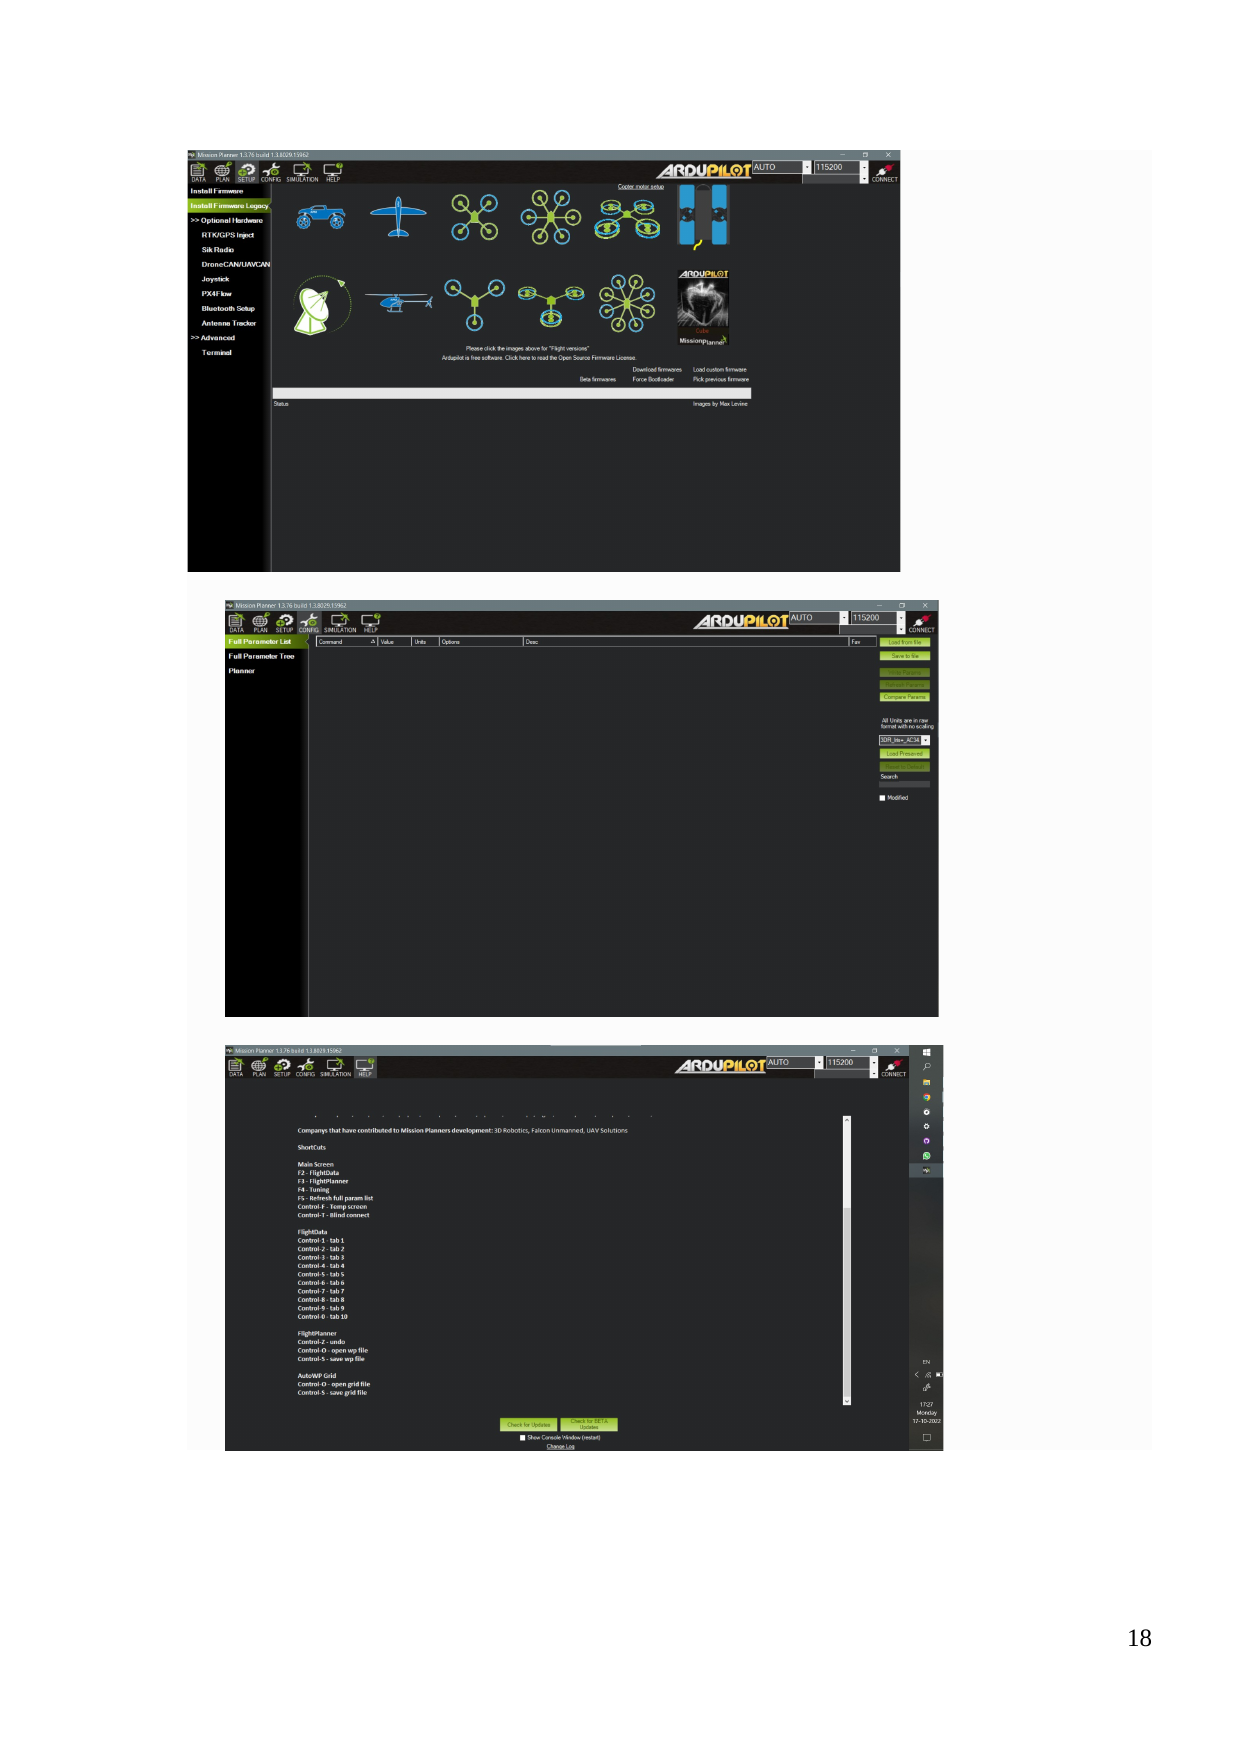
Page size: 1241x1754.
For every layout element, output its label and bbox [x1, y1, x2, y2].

picture [225, 600, 939, 1017]
picture [187, 150, 901, 572]
picture [225, 1045, 944, 1451]
